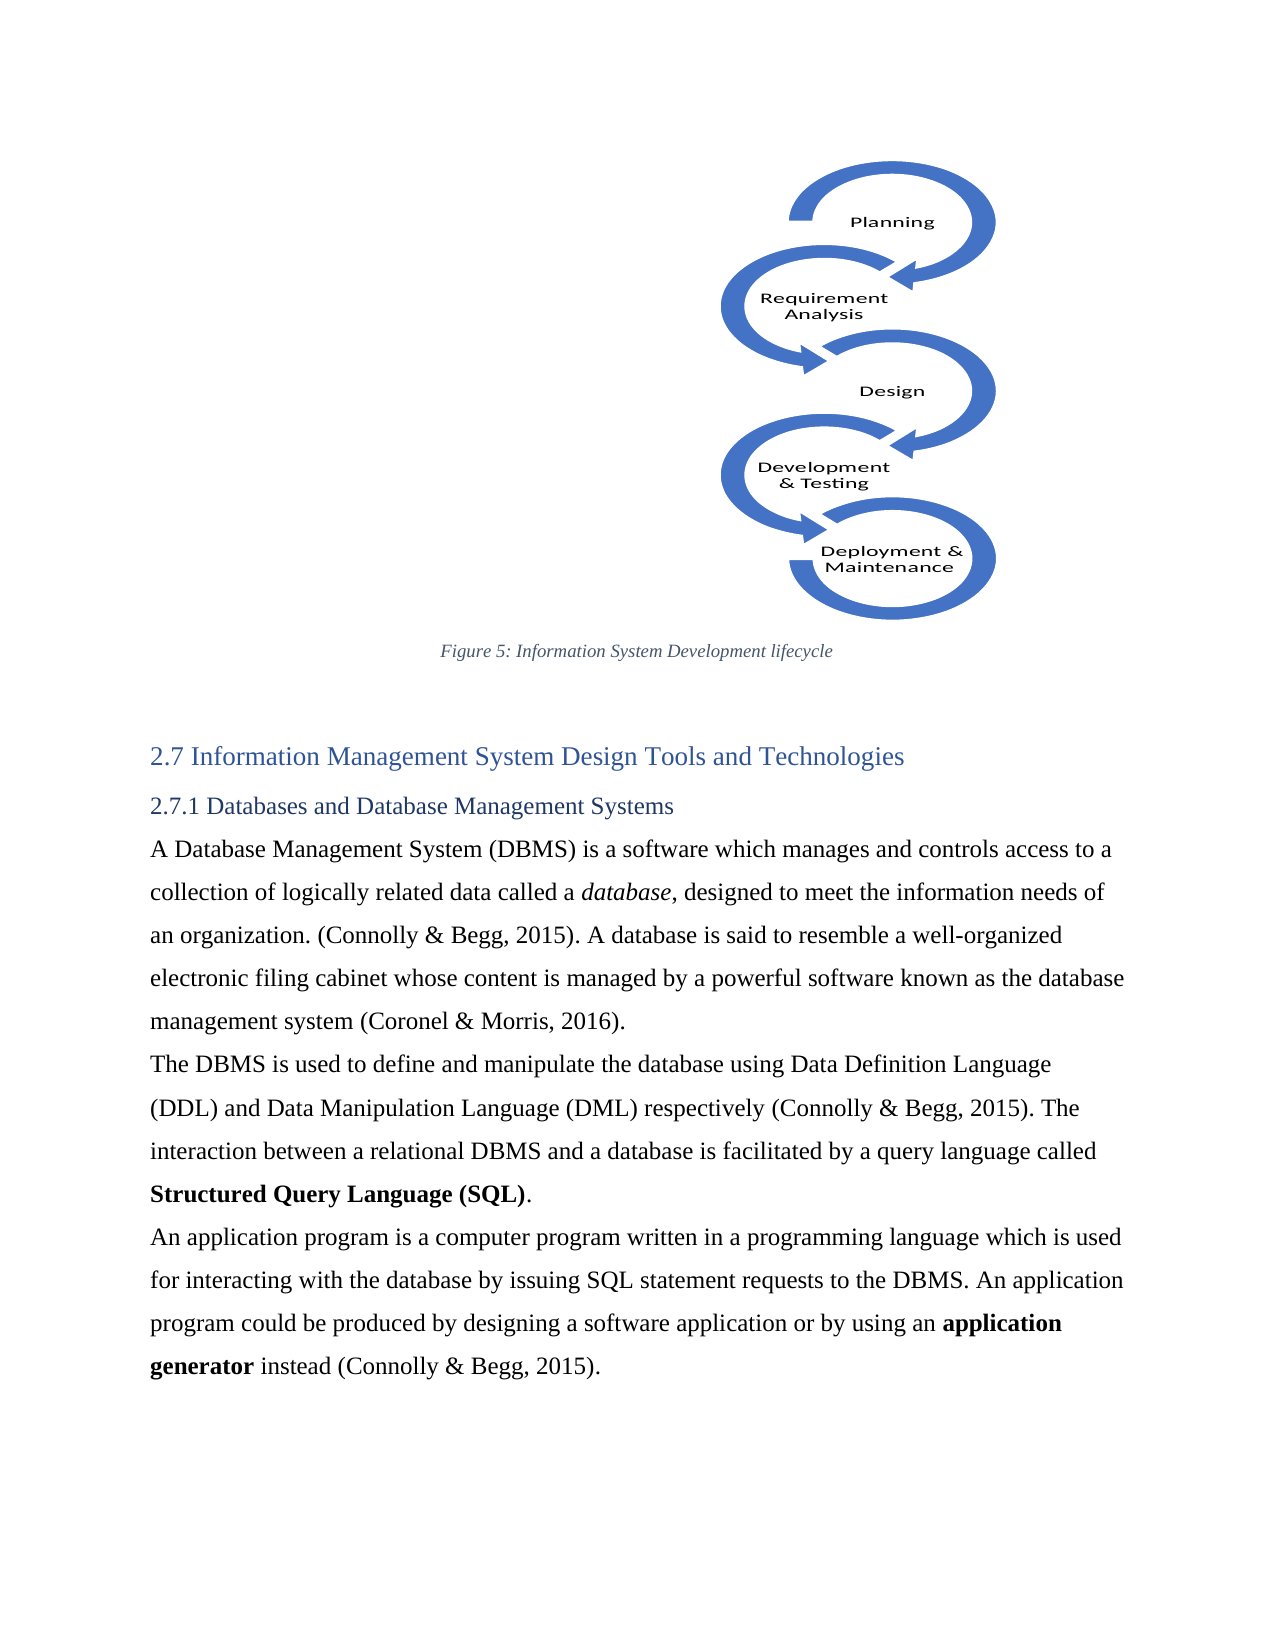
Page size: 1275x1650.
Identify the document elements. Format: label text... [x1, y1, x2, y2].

subtitle 2.7 Information Management System Design Tools and Technologies [150, 740, 1125, 771]
text Figure 5: Information System Development lifecycle [150, 639, 1125, 661]
list A Database Management System (DBMS) is a software which manages and controls access to a collection of logically related data called a database, designed to meet the information needs of an organization. . A database is said to resemble a well-organized electronic filing cabinet whose content is managed by a powerful software known as the database management system . [150, 834, 1125, 1035]
subtitle 2.7.1 Databases and Database Management Systems [150, 791, 1125, 819]
list An application program is a computer program written in a programming language which is used for interacting with the database by issuing SQL statement requests to the DBMS. An application program could be produced by designing a software application or by using an application generator instead . [150, 1222, 1125, 1380]
list The DBMS is used to define and manipulate the database using Data Definition Language (DDL) and Data Manipulation Language (DML) respectively . The interaction between a relational DBMS and a database is facilitated by a query language called Structured Query Language (SQL). [150, 1049, 1125, 1208]
